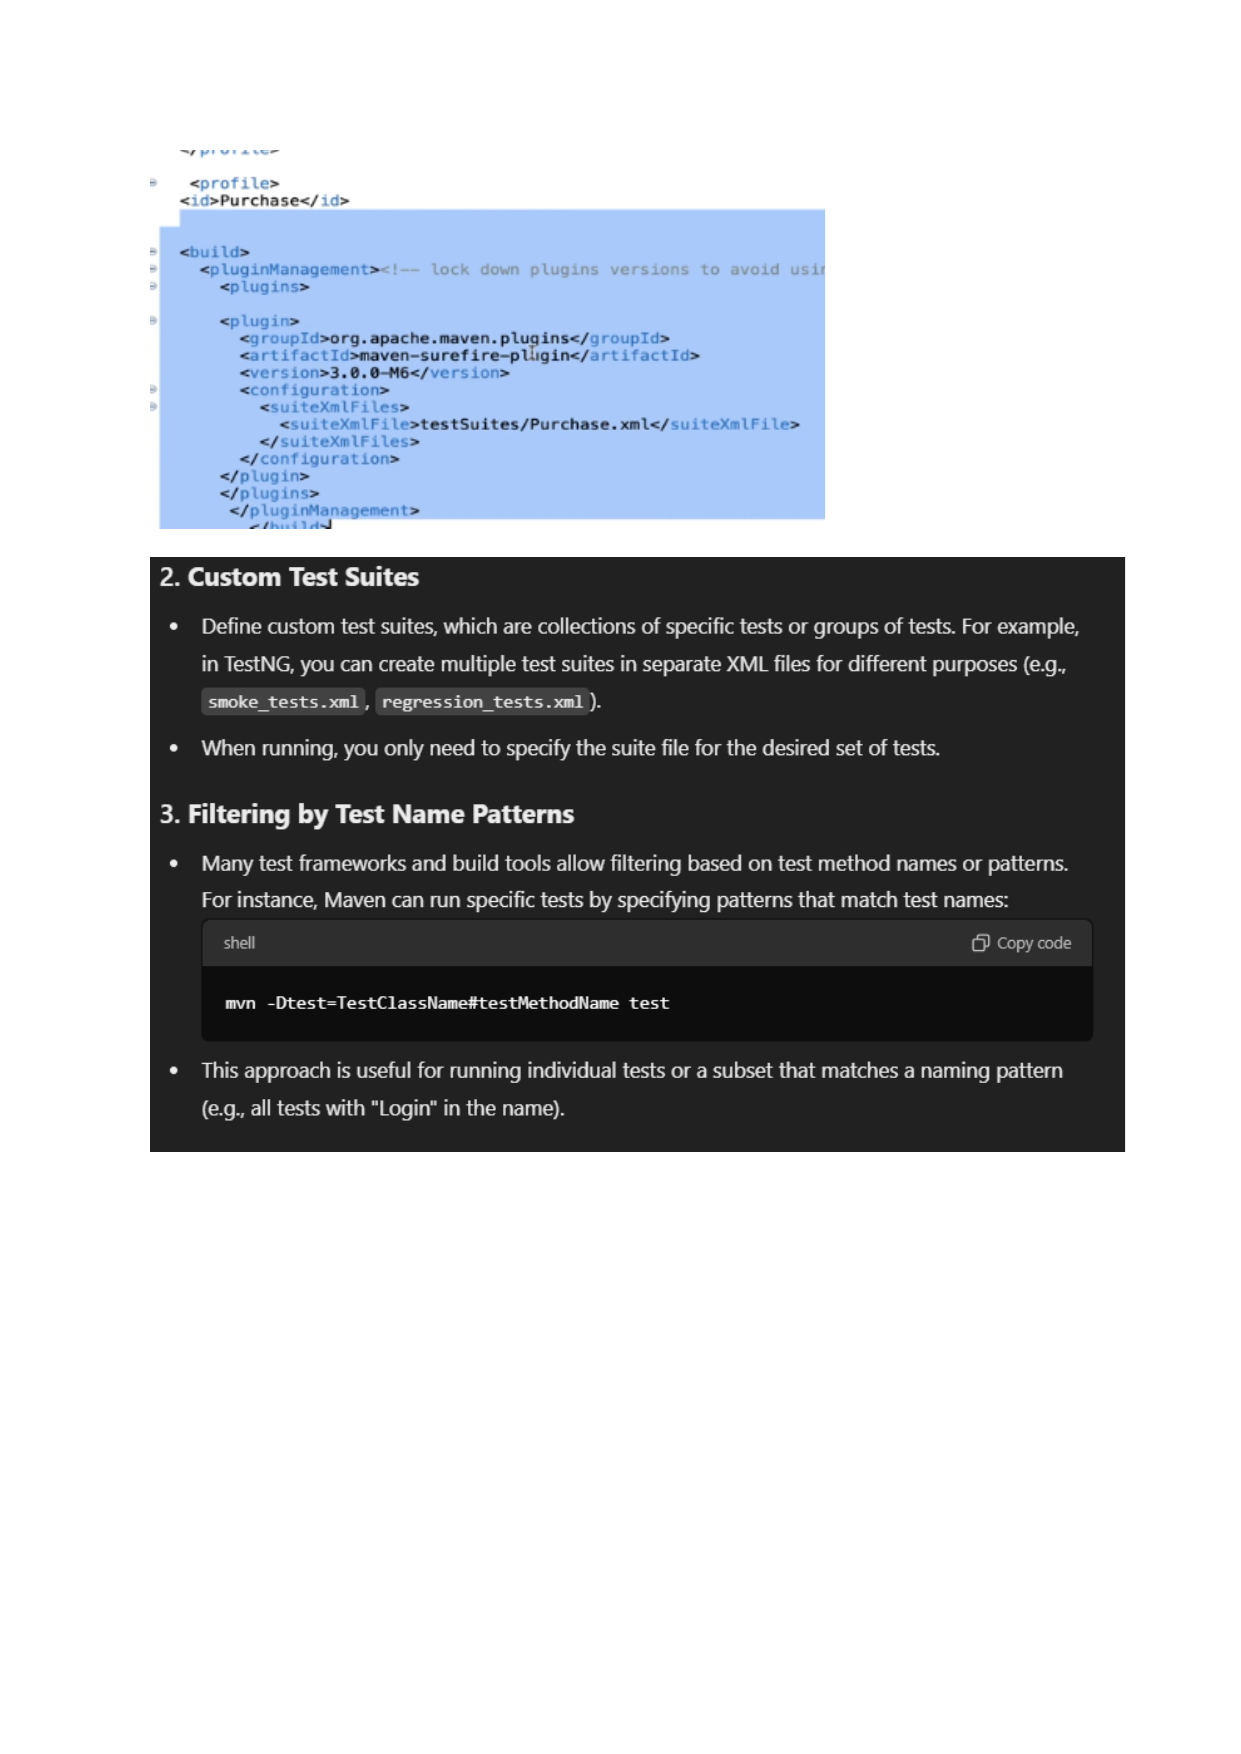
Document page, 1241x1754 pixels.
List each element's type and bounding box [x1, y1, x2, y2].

picture [150, 150, 826, 529]
picture [150, 557, 1125, 1152]
